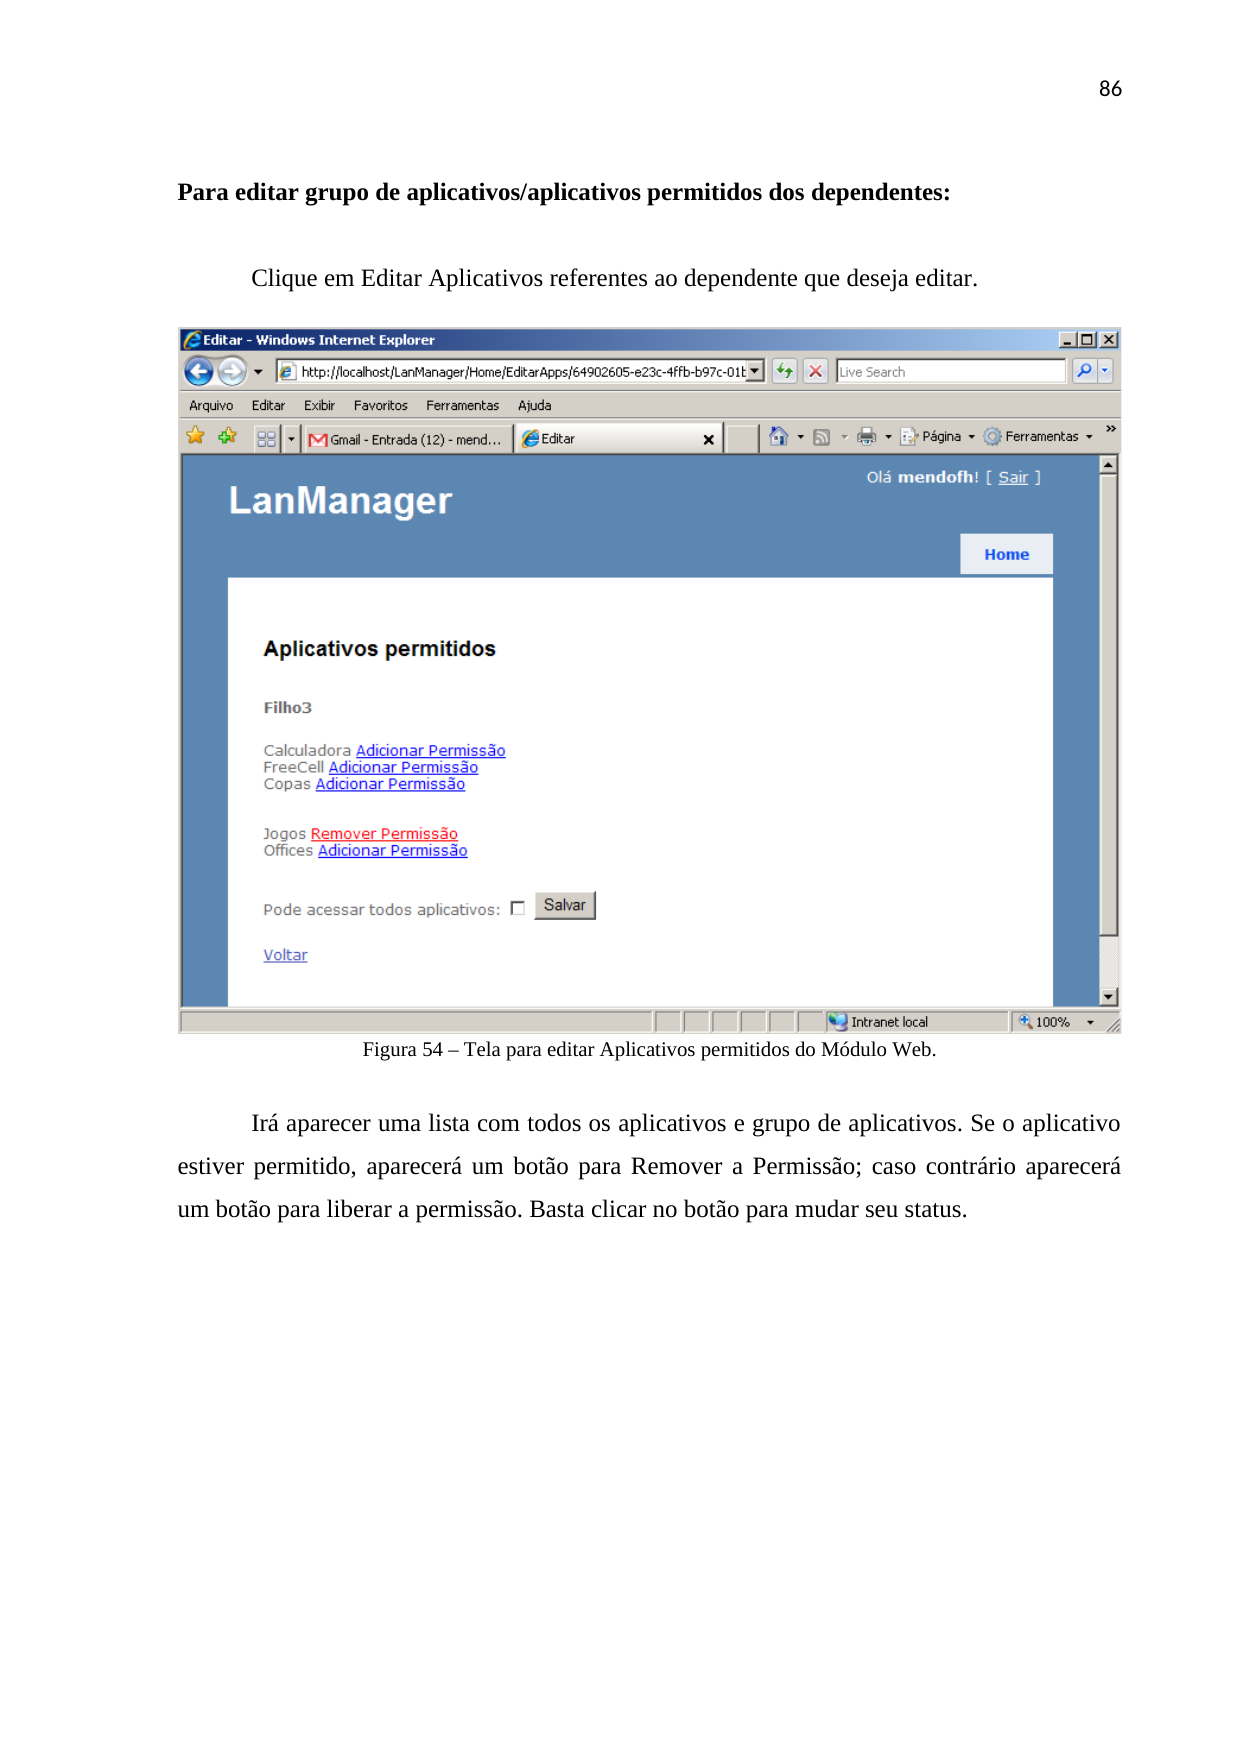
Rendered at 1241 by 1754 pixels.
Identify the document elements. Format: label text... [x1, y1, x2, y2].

text Clique em Editar Aplicativos referentes ao dependente que deseja editar. [177, 263, 1122, 292]
text Para editar grupo de aplicativos/aplicativos permitidos dos dependentes: [177, 177, 1122, 206]
subtitle Figura 54 – Tela para editar Aplicativos permitidos do Módulo Web. [177, 1034, 1122, 1061]
picture [177, 327, 1122, 1034]
text Irá aparecer uma lista com todos os aplicativos e grupo de aplicativos. Se o aplicativo estiver permitido, aparecerá um botão para Remover a Permissão; caso contrário aparecerá um botão para liberar a permissão. Basta clicar no botão para mudar seu status. [177, 1108, 1122, 1223]
